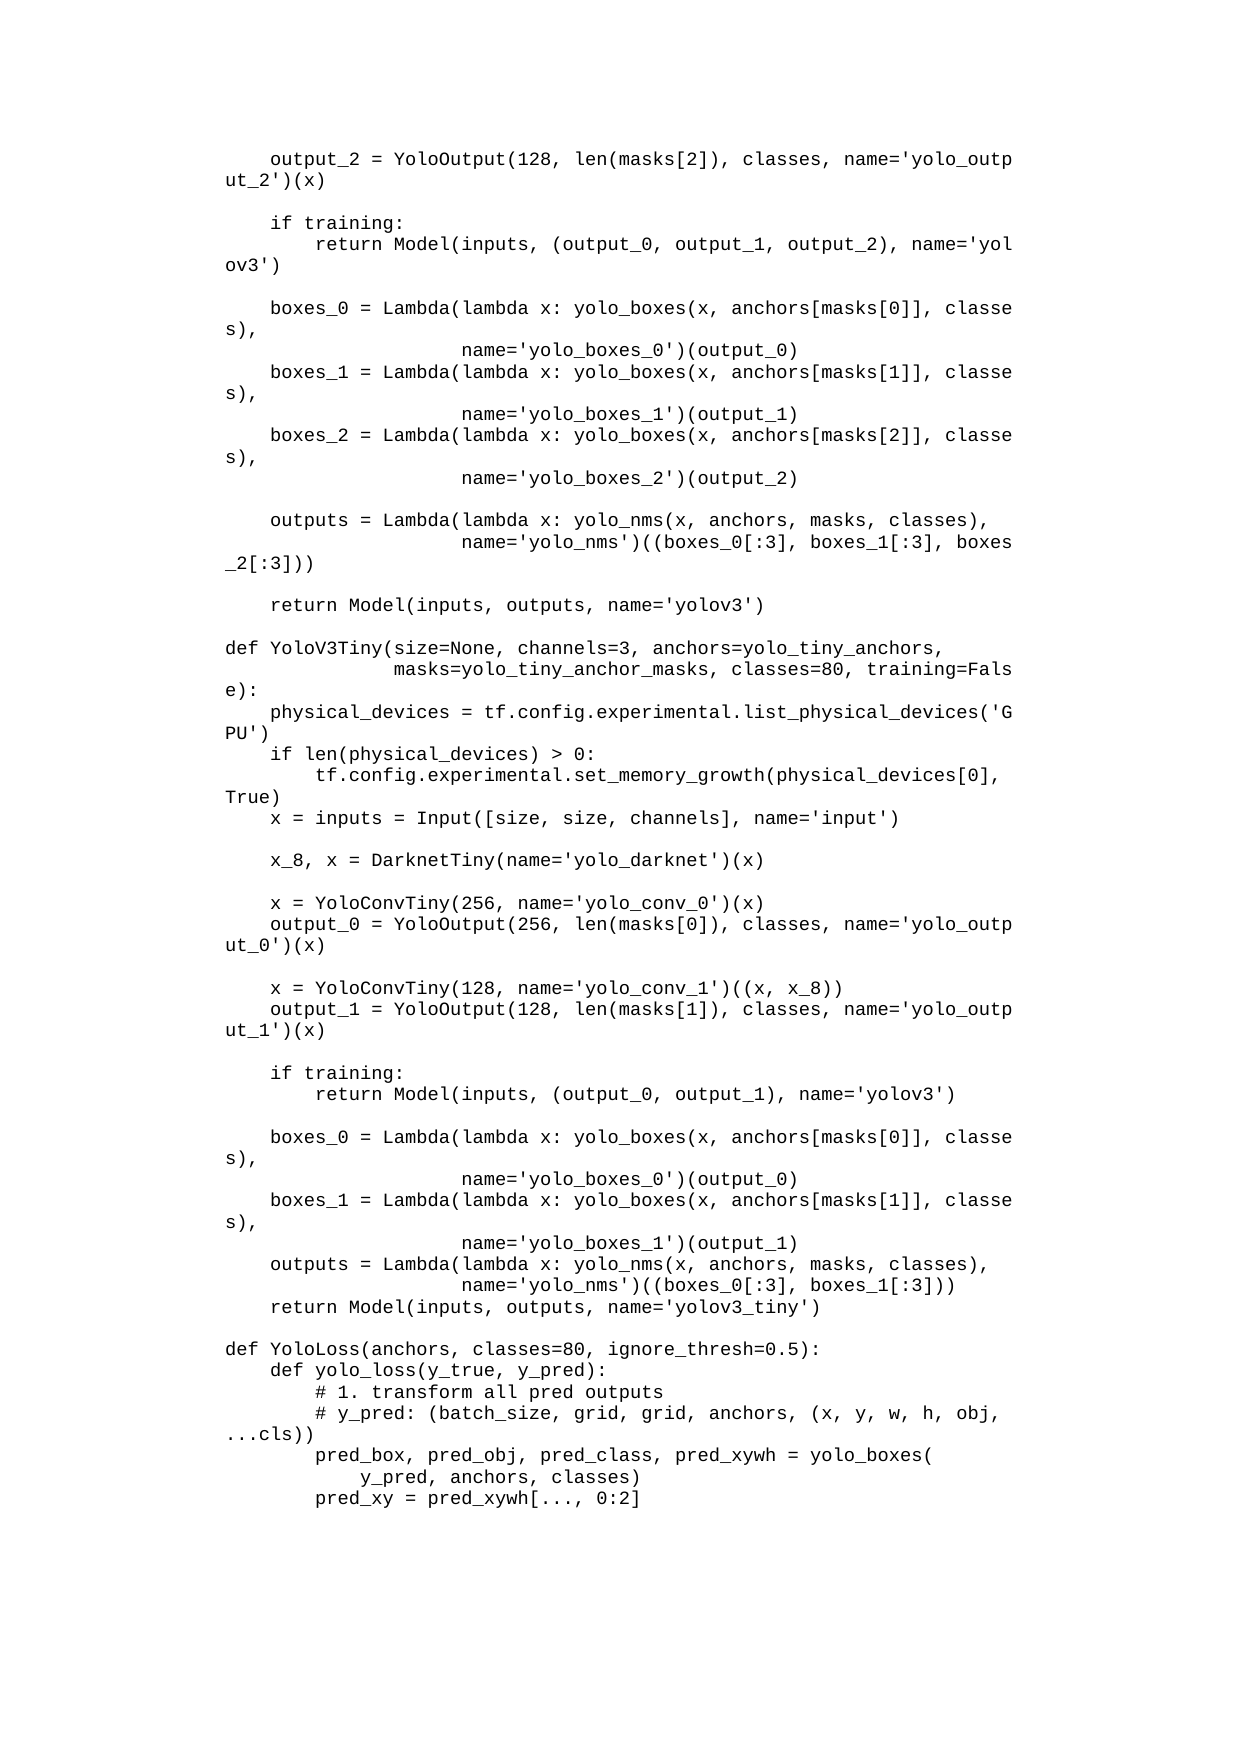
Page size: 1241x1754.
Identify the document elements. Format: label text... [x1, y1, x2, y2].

text name='yolo_nms')((boxes_0[:3], boxes_1[:3], boxes_2[:3])) [225, 532, 1015, 575]
text boxes_1 = Lambda(lambda x: yolo_boxes(x, anchors[masks[1]], classes), [225, 1191, 1015, 1234]
text name='yolo_boxes_1')(output_1) [225, 1234, 1015, 1255]
text return Model(inputs, outputs, name='yolov3_tiny') [225, 1297, 1015, 1319]
text if training: [225, 1064, 1015, 1085]
text # 1. transform all pred outputs [225, 1382, 1015, 1404]
text tf.config.experimental.set_memory_growth(physical_devices[0], True) [225, 766, 1015, 809]
text pred_xy = pred_xywh[..., 0:2] [225, 1489, 1015, 1510]
text output_2 = YoloOutput(128, len(masks[2]), classes, name='yolo_output_2')(x) [225, 150, 1015, 192]
text x = inputs = Input([size, size, channels], name='input') [225, 809, 1015, 830]
text name='yolo_boxes_2')(output_2) [225, 469, 1015, 490]
text # y_pred: (batch_size, grid, grid, anchors, (x, y, w, h, obj, ...cls)) [225, 1404, 1015, 1446]
text if training: [225, 214, 1015, 235]
text name='yolo_nms')((boxes_0[:3], boxes_1[:3])) [225, 1276, 1015, 1297]
text return Model(inputs, (output_0, output_1, output_2), name='yolov3') [225, 235, 1015, 277]
text if len(physical_devices) > 0: [225, 745, 1015, 766]
text masks=yolo_tiny_anchor_masks, classes=80, training=False): [225, 660, 1015, 702]
text pred_box, pred_obj, pred_class, pred_xywh = yolo_boxes( [225, 1446, 1015, 1467]
text x = YoloConvTiny(256, name='yolo_conv_0')(x) [225, 894, 1015, 915]
text output_1 = YoloOutput(128, len(masks[1]), classes, name='yolo_output_1')(x) [225, 1000, 1015, 1042]
text x_8, x = DarknetTiny(name='yolo_darknet')(x) [225, 851, 1015, 872]
text boxes_0 = Lambda(lambda x: yolo_boxes(x, anchors[masks[0]], classes), [225, 299, 1015, 341]
text physical_devices = tf.config.experimental.list_physical_devices('GPU') [225, 702, 1015, 745]
text def YoloLoss(anchors, classes=80, ignore_thresh=0.5): [225, 1340, 1015, 1361]
text boxes_1 = Lambda(lambda x: yolo_boxes(x, anchors[masks[1]], classes), [225, 362, 1015, 405]
text boxes_2 = Lambda(lambda x: yolo_boxes(x, anchors[masks[2]], classes), [225, 426, 1015, 469]
text outputs = Lambda(lambda x: yolo_nms(x, anchors, masks, classes), [225, 511, 1015, 532]
text return Model(inputs, (output_0, output_1), name='yolov3') [225, 1085, 1015, 1106]
text name='yolo_boxes_0')(output_0) [225, 341, 1015, 362]
text outputs = Lambda(lambda x: yolo_nms(x, anchors, masks, classes), [225, 1255, 1015, 1276]
text def YoloV3Tiny(size=None, channels=3, anchors=yolo_tiny_anchors, [225, 639, 1015, 660]
text boxes_0 = Lambda(lambda x: yolo_boxes(x, anchors[masks[0]], classes), [225, 1127, 1015, 1170]
text return Model(inputs, outputs, name='yolov3') [225, 596, 1015, 617]
text name='yolo_boxes_1')(output_1) [225, 405, 1015, 426]
text x = YoloConvTiny(128, name='yolo_conv_1')((x, x_8)) [225, 979, 1015, 1000]
text def yolo_loss(y_true, y_pred): [225, 1361, 1015, 1382]
text y_pred, anchors, classes) [225, 1467, 1015, 1489]
text output_0 = YoloOutput(256, len(masks[0]), classes, name='yolo_output_0')(x) [225, 915, 1015, 957]
text name='yolo_boxes_0')(output_0) [225, 1170, 1015, 1191]
